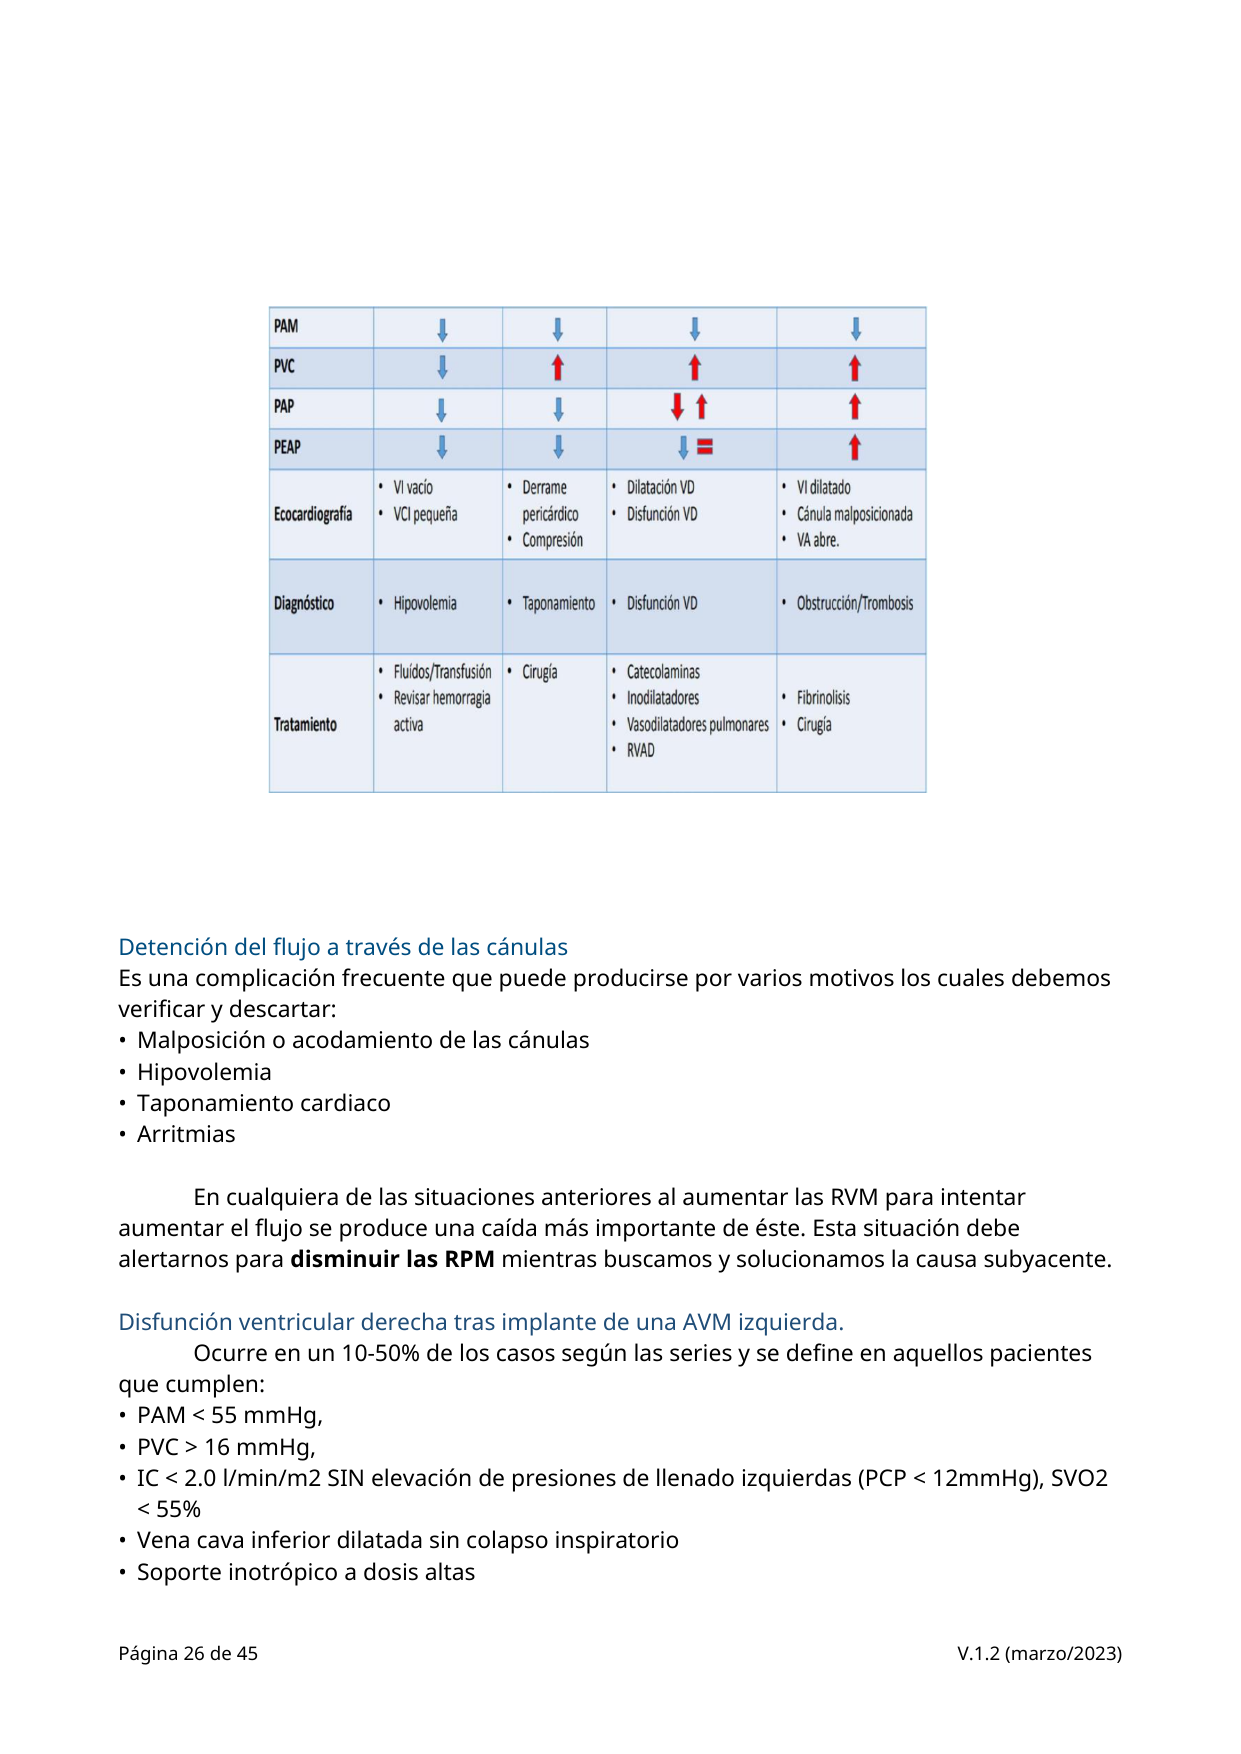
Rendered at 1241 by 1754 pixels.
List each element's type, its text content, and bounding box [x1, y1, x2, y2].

text Disfunción ventricular derecha tras implante de una AVM izquierda. Ocurre en un 10-50% de los casos según las series y se define en aquellos pacientes que cumplen: [118, 1306, 1122, 1399]
list Soporte inotrópico a dosis altas [118, 1556, 1122, 1618]
list IC < 2.0 l/min/m2 SIN elevación de presiones de llenado izquierdas (PCP < 12mmHg), SVO2 < 55% [118, 1462, 1122, 1524]
picture [264, 303, 930, 793]
text En cualquiera de las situaciones anteriores al aumentar las RVM para intentar aumentar el flujo se produce una caída más importante de éste. Esta situación debe alertarnos para disminuir las RPM mientras buscamos y solucionamos la causa subyacente. [118, 1181, 1122, 1274]
list Hipovolemia [118, 1056, 1122, 1087]
text Detención del flujo a través de las cánulas [118, 931, 1122, 962]
text Es una complicación frecuente que puede producirse por varios motivos los cuales debemos verificar y descartar: [118, 962, 1122, 1024]
list Arritmias [118, 1118, 1122, 1181]
list PVC > 16 mmHg, [118, 1431, 1122, 1462]
list PAM < 55 mmHg, [118, 1399, 1122, 1431]
list Taponamiento cardiaco [118, 1087, 1122, 1118]
list Malposición o acodamiento de las cánulas [118, 1024, 1122, 1056]
list Vena cava inferior dilatada sin colapso inspiratorio [118, 1524, 1122, 1556]
